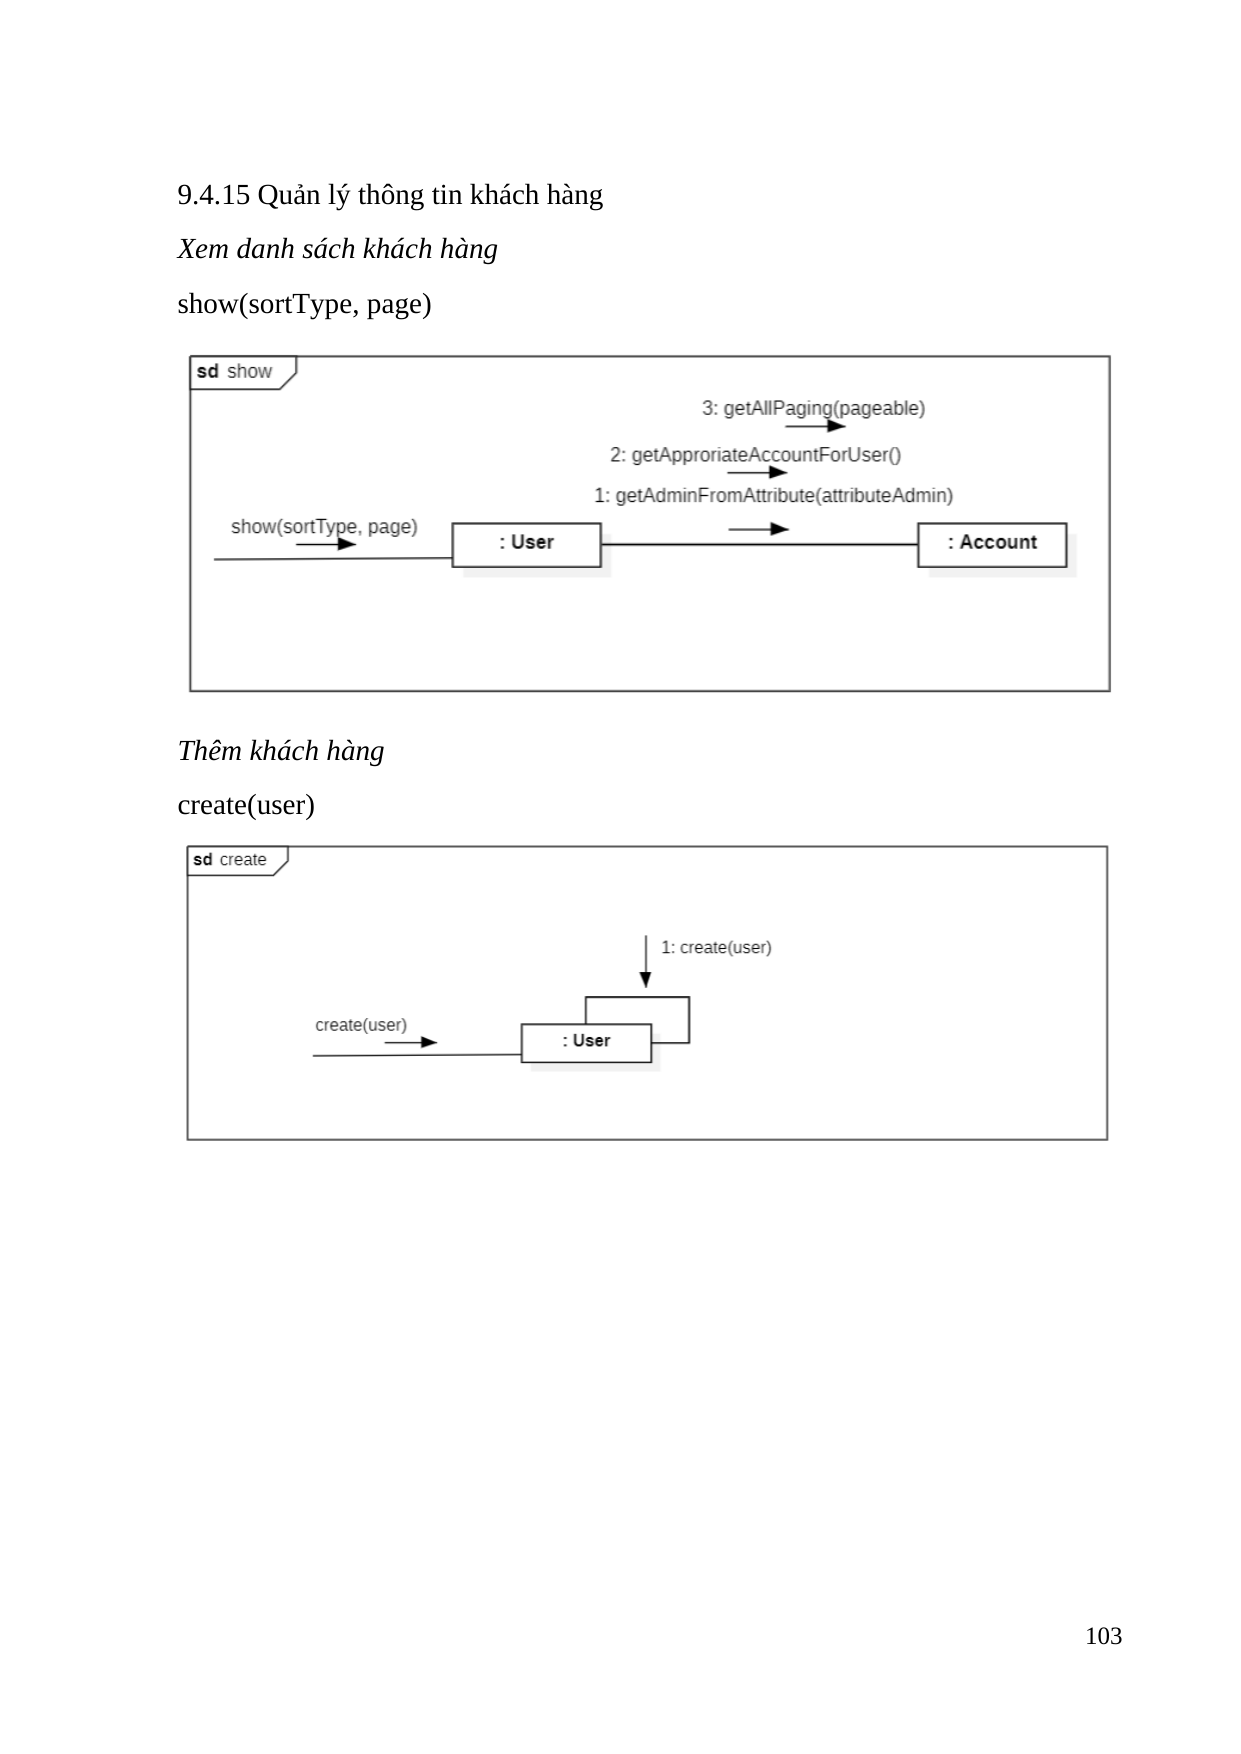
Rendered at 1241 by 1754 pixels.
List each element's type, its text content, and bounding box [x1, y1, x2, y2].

subtitle Thêm khách hàng [177, 733, 1122, 766]
picture [177, 336, 1123, 715]
subtitle Xem danh sách khách hàng [177, 232, 1122, 265]
subtitle show(sortType, page) [177, 286, 1122, 320]
subtitle create(user) [177, 787, 1122, 821]
picture [177, 837, 1123, 1148]
subtitle 9.4.15 Quản lý thông tin khách hàng [177, 177, 1122, 211]
